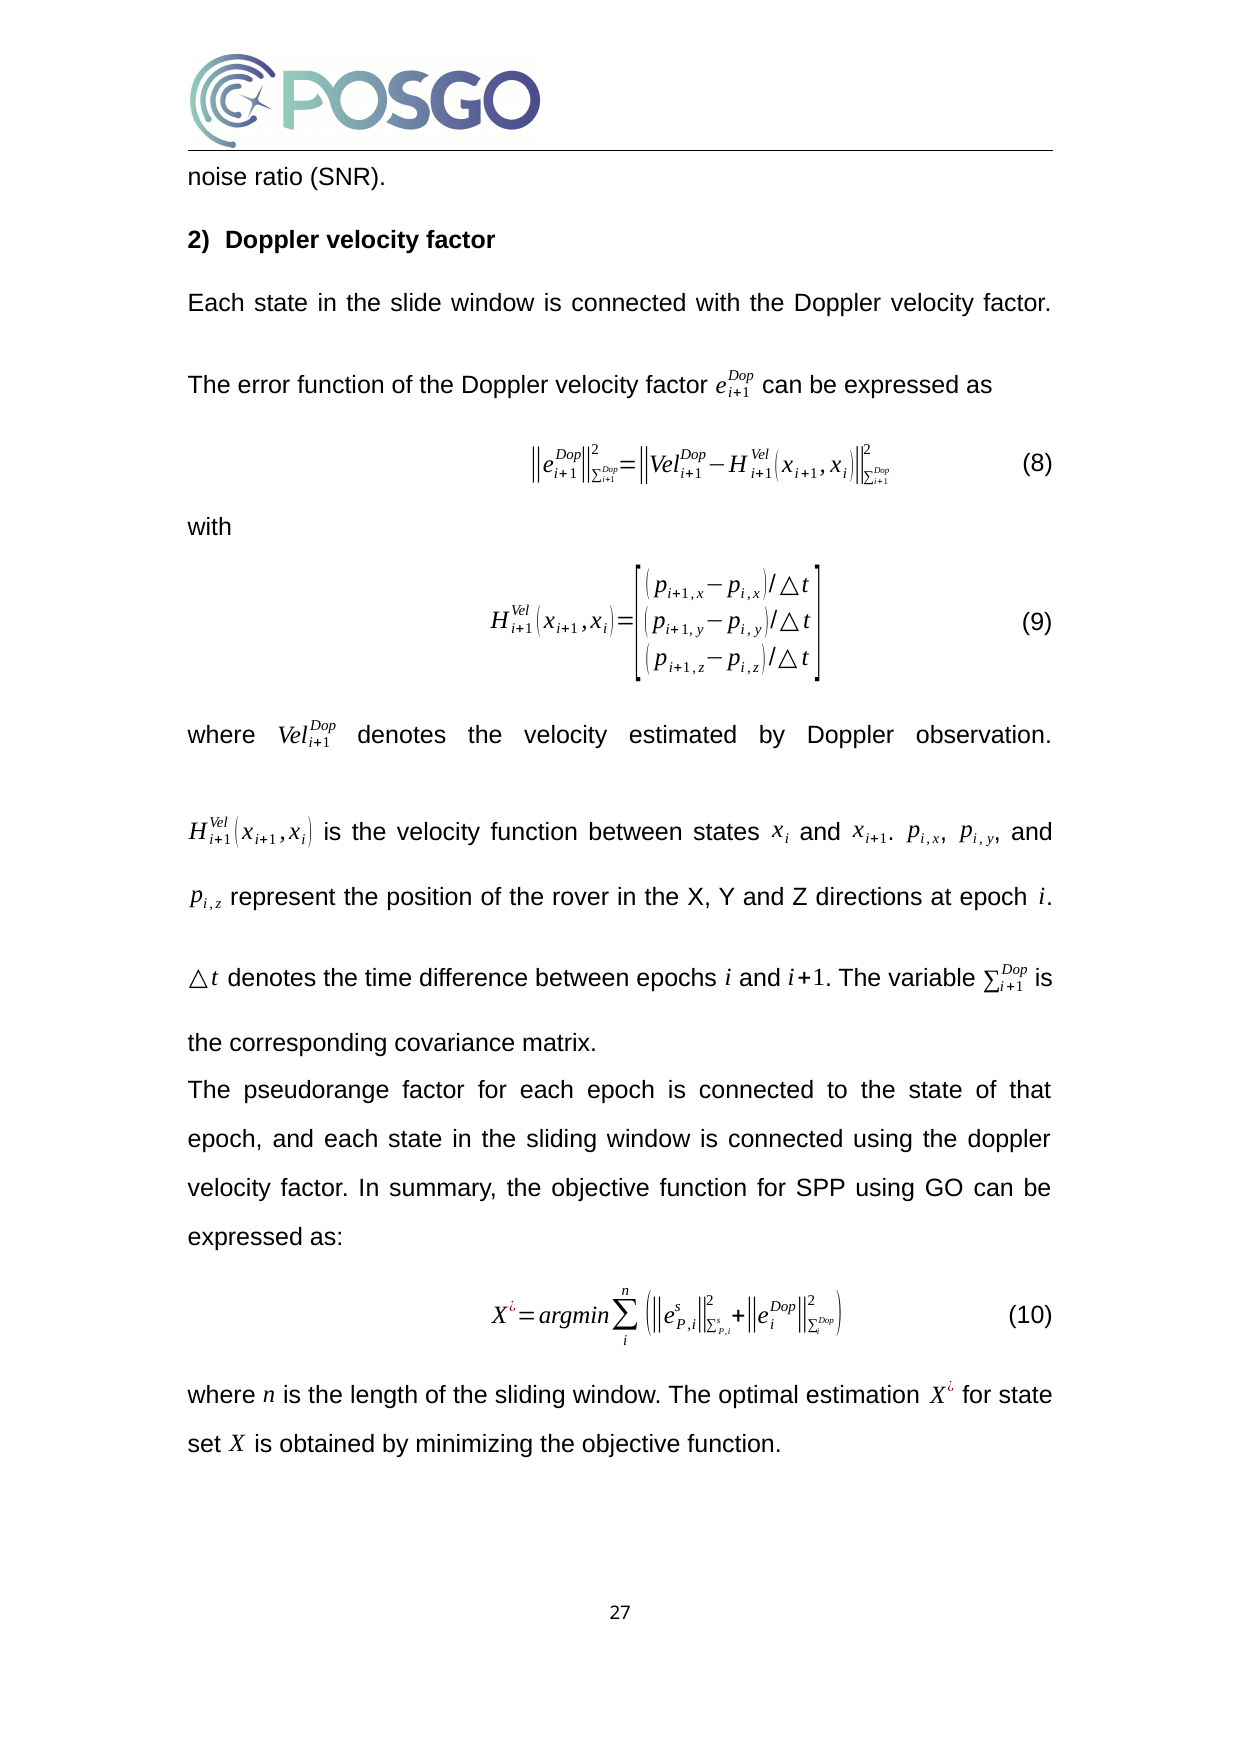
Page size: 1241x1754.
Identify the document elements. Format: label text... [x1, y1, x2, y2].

text where denotes the velocity estimated by Doppler observation. is the velocity function between states and . , , and represent the position of the rover in the X, Y and Z directions at epoch . denotes the time difference between epochs and . The variable is the corresponding covariance matrix. [187, 702, 1053, 1059]
text with [187, 510, 1053, 543]
text (9) [187, 557, 1053, 687]
text (8) [187, 431, 1053, 496]
list Doppler velocity factor [187, 223, 1053, 256]
text Each state in the slide window is connected with the Doppler velocity factor. The error function of the Doppler velocity factor can be expressed as [187, 287, 1053, 417]
text where is the length of the sliding window. The optimal estimation for state set is obtained by minimizing the objective function. [187, 1378, 1053, 1460]
text (10) [187, 1267, 1053, 1364]
text The pseudorange factor for each epoch is connected to the state of that epoch, and each state in the sliding window is connected using the doppler velocity factor. In summary, the objective function for SPP using GO can be expressed as: [187, 1073, 1053, 1252]
picture [187, 53, 542, 148]
